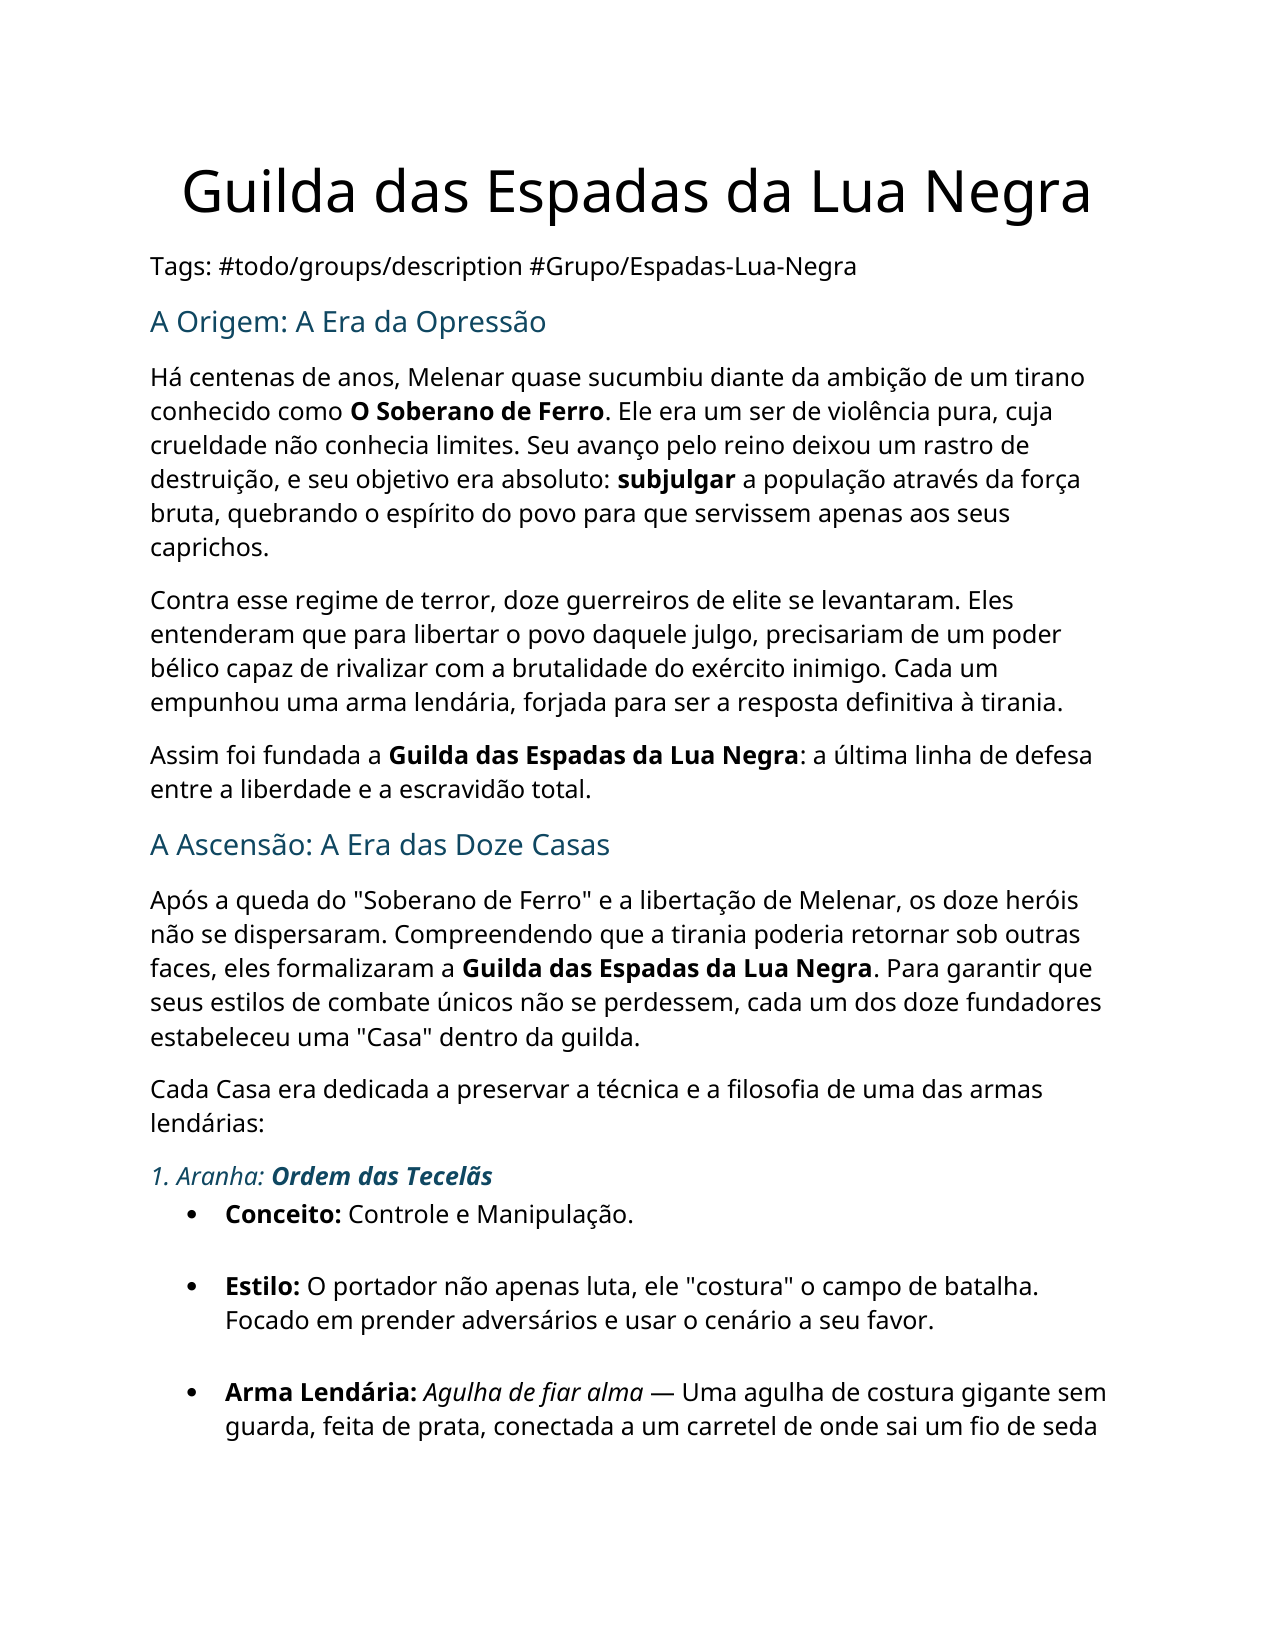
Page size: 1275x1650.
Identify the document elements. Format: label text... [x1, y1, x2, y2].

text Contra esse regime de terror, doze guerreiros de elite se levantaram. Eles entenderam que para libertar o povo daquele julgo, precisariam de um poder bélico capaz de rivalizar com a brutalidade do exército inimigo. Cada um empunhou uma arma lendária, forjada para ser a resposta definitiva à tirania. [150, 583, 1125, 719]
title Guilda das Espadas da Lua Negra [150, 150, 1125, 229]
text Cada Casa era dedicada a preservar a técnica e a filosofia de uma das armas lendárias: [150, 1072, 1125, 1140]
text Assim foi fundada a Guilda das Espadas da Lua Negra: a última linha de defesa entre a liberdade e a escravidão total. [150, 738, 1125, 806]
subtitle A Ascensão: A Era das Doze Casas [150, 824, 1125, 864]
subtitle 1. Aranha: Ordem das Tecelãs [150, 1159, 1125, 1193]
list Estilo: O portador não apenas luta, ele "costura" o campo de batalha. Focado em prender adversários e usar o cenário a seu favor. [187, 1269, 1125, 1371]
text Após a queda do "Soberano de Ferro" e a libertação de Melenar, os doze heróis não se dispersaram. Compreendendo que a tirania poderia retornar sob outras faces, eles formalizaram a Guilda das Espadas da Lua Negra. Para garantir que seus estilos de combate únicos não se perdessem, cada um dos doze fundadores estabeleceu uma "Casa" dentro da guilda. [150, 883, 1125, 1053]
subtitle A Origem: A Era da Opressão [150, 301, 1125, 341]
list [187, 1375, 1125, 1443]
text Tags: #todo/groups/description #Grupo/Espadas-Lua-Negra [150, 248, 1125, 282]
text Há centenas de anos, Melenar quase sucumbiu diante da ambição de um tirano conhecido como O Soberano de Ferro. Ele era um ser de violência pura, cuja crueldade não conhecia limites. Seu avanço pelo reino deixou um rastro de destruição, e seu objetivo era absoluto: subjulgar a população através da força bruta, quebrando o espírito do povo para que servissem apenas aos seus caprichos. [150, 359, 1125, 564]
list Conceito: Controle e Manipulação. [187, 1197, 1125, 1265]
